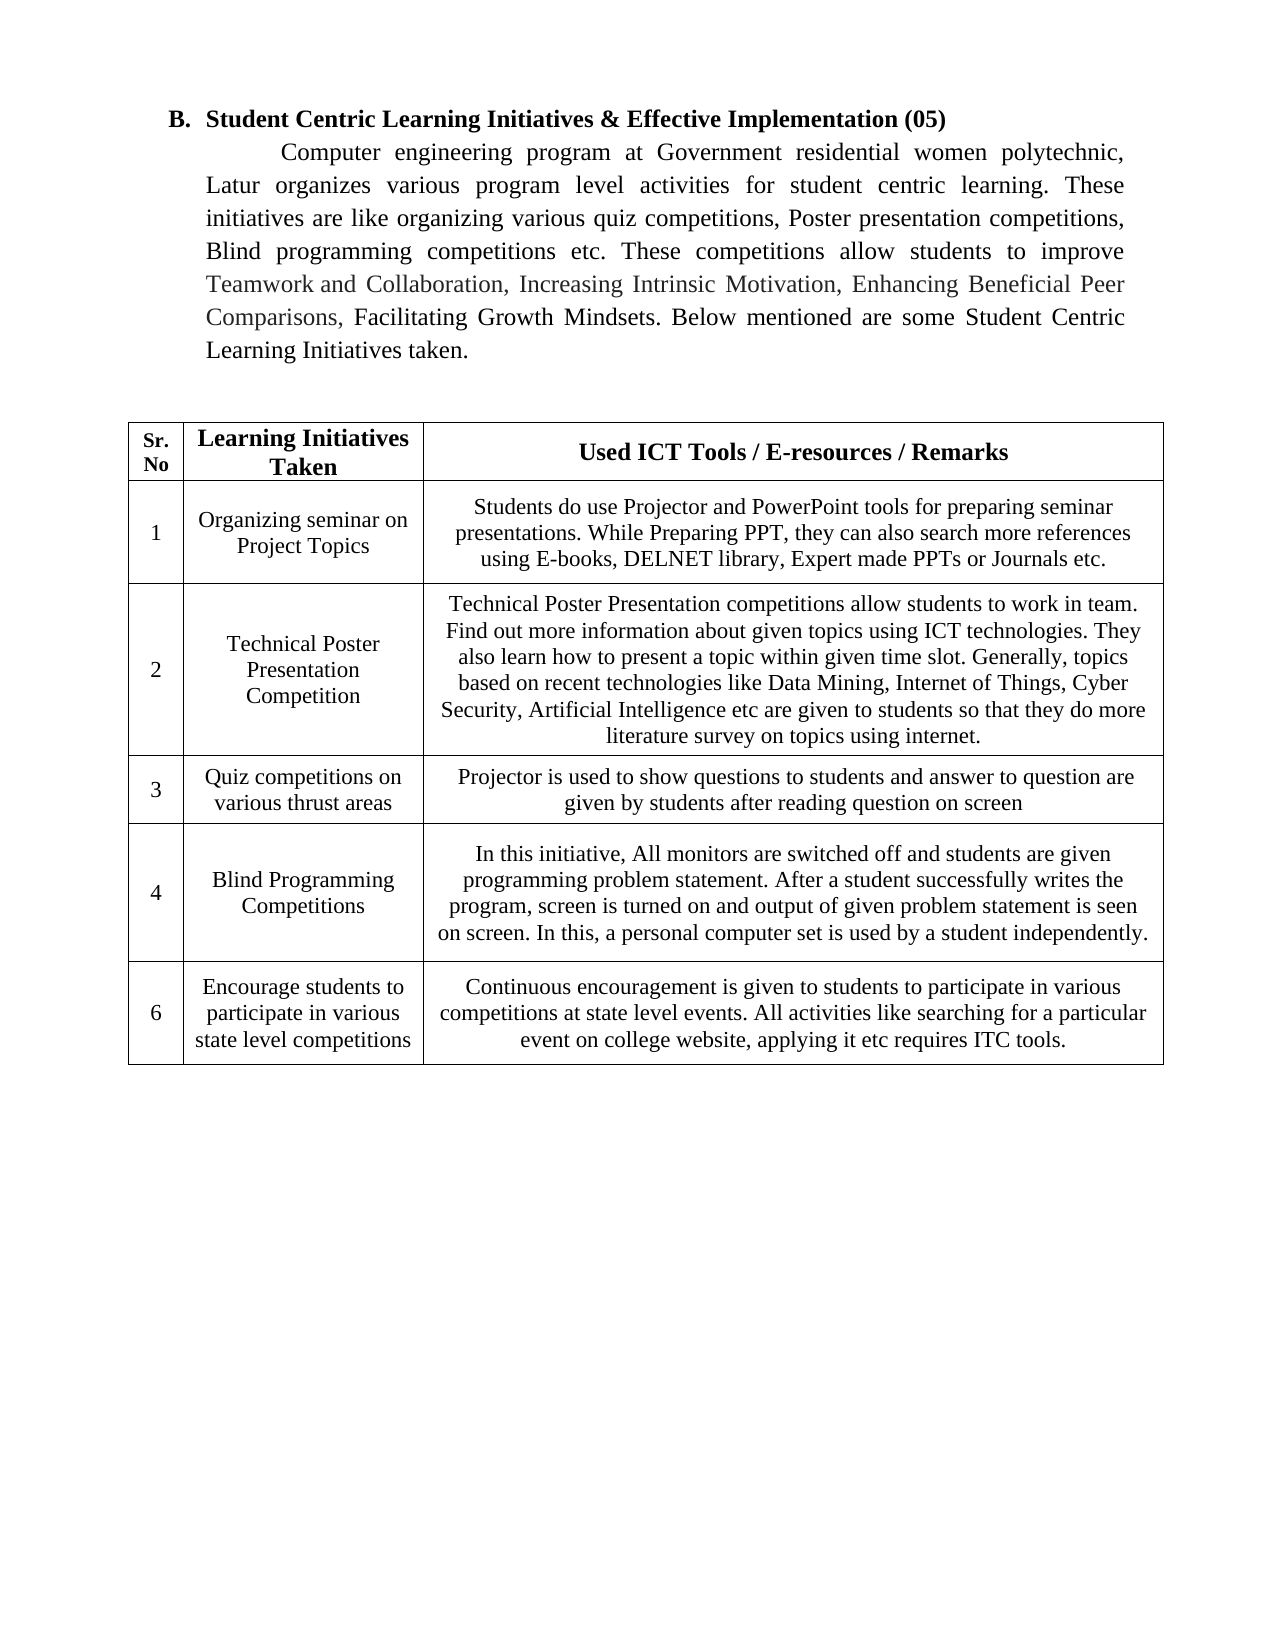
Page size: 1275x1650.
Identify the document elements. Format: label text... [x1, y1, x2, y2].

table_cell Quiz competitions on various thrust areas [184, 756, 423, 823]
table_cell Blind Programming Competitions [184, 824, 423, 961]
list Student Centric Learning Initiatives & Effective Implementation (05) [168, 104, 1125, 132]
table_cell Projector is used to show questions to students and answer to question are given by students after reading question on screen [424, 756, 1163, 823]
table_cell 1 [129, 481, 183, 583]
table_cell Students do use Projector and PowerPoint tools for preparing seminar presentations. While Preparing PPT, they can also search more references using E-books, DELNET library, Expert made PPTs or Journals etc. [424, 481, 1163, 583]
table_cell Continuous encouragement is given to students to participate in various competitions at state level events. All activities like searching for a particular event on college website, applying it etc requires ITC tools. [424, 962, 1163, 1063]
table_header Learning Initiatives Taken [184, 423, 423, 480]
table_cell 4 [129, 824, 183, 961]
table_cell 6 [129, 962, 183, 1063]
table_cell 2 [129, 584, 183, 755]
table_header Sr. No [129, 423, 183, 480]
table_cell Organizing seminar on Project Topics [184, 481, 423, 583]
list Computer engineering program at Government residential women polytechnic, Latur organizes various program level activities for student centric learning. These initiatives are like organizing various quiz competitions, Poster presentation competitions, Blind programming competitions etc. These competitions allow students to improve Teamwork and Collaboration, Increasing Intrinsic Motivation, Enhancing Beneficial Peer Comparisons, Facilitating Growth Mindsets. Below mentioned are some Student Centric Learning Initiatives taken. [206, 137, 1125, 269]
table_header Used ICT Tools / E-resources / Remarks [424, 423, 1163, 480]
table_cell Technical Poster Presentation Competition [184, 584, 423, 755]
table_cell In this initiative, All monitors are switched off and students are given programming problem statement. After a student successfully writes the program, screen is turned on and output of given problem statement is seen on screen. In this, a personal computer set is used by a student independently. [424, 824, 1163, 961]
table_cell 3 [129, 756, 183, 823]
table_cell Technical Poster Presentation competitions allow students to work in team. Find out more information about given topics using ICT technologies. They also learn how to present a topic within given time slot. Generally, topics based on recent technologies like Data Mining, Internet of Things, Cyber Security, Artificial Intelligence etc are given to students so that they do more literature survey on topics using internet. [424, 584, 1163, 755]
list Computer engineering program at Government residential women polytechnic, Latur organizes various program level activities for student centric learning. These initiatives are like organizing various quiz competitions, Poster presentation competitions, Blind programming competitions etc. These competitions allow students to improve Teamwork and Collaboration, Increasing Intrinsic Motivation, Enhancing Beneficial Peer Comparisons, Facilitating Growth Mindsets. Below mentioned are some Student Centric Learning Initiatives taken. [206, 298, 1125, 364]
table_cell Encourage students to participate in various state level competitions [184, 962, 423, 1063]
